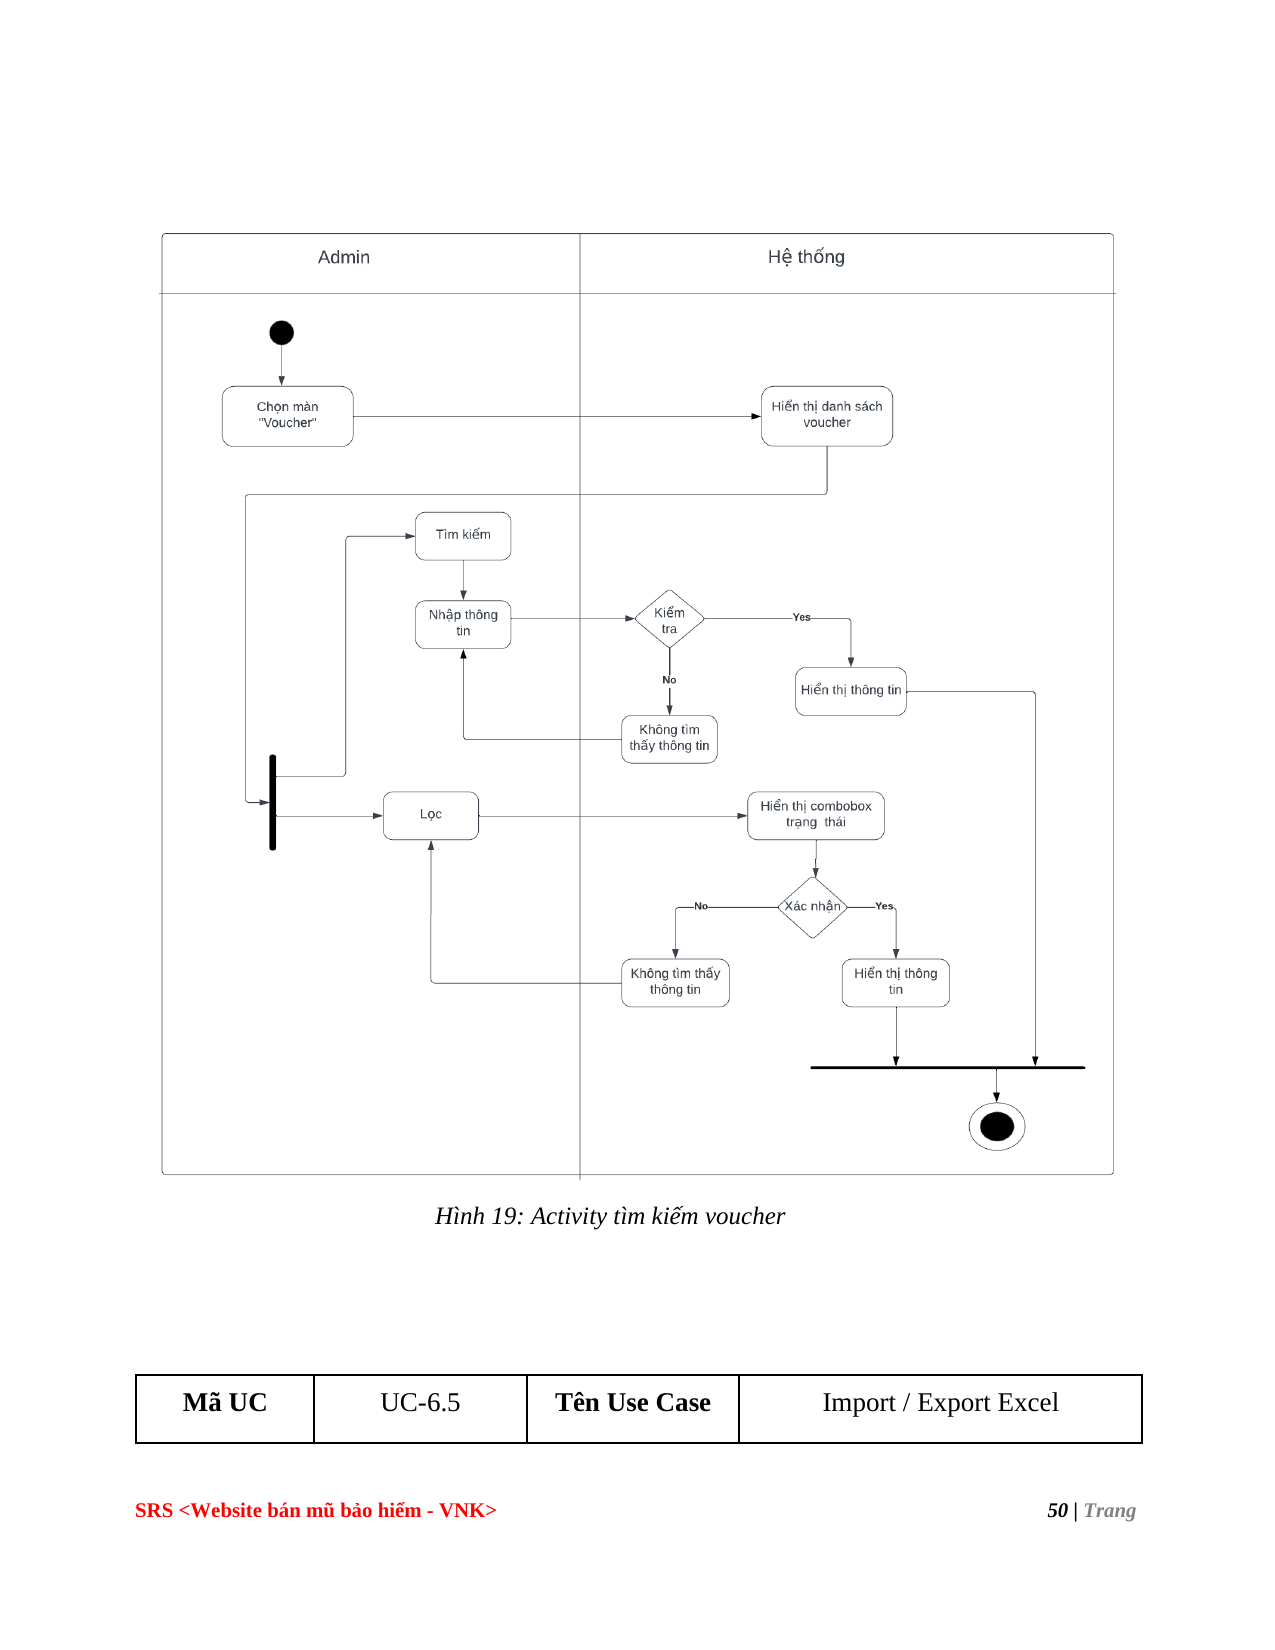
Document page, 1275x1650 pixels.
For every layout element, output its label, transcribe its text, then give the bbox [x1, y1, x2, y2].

table_header Tên Use Case [528, 1376, 738, 1442]
text Hình 19: Activity tìm kiếm voucher [135, 1201, 1140, 1230]
table_header Import / Export Excel [740, 1376, 1141, 1442]
table_header Mã UC [137, 1376, 313, 1442]
picture [135, 209, 1140, 1188]
table_header UC-6.5 [315, 1376, 526, 1442]
